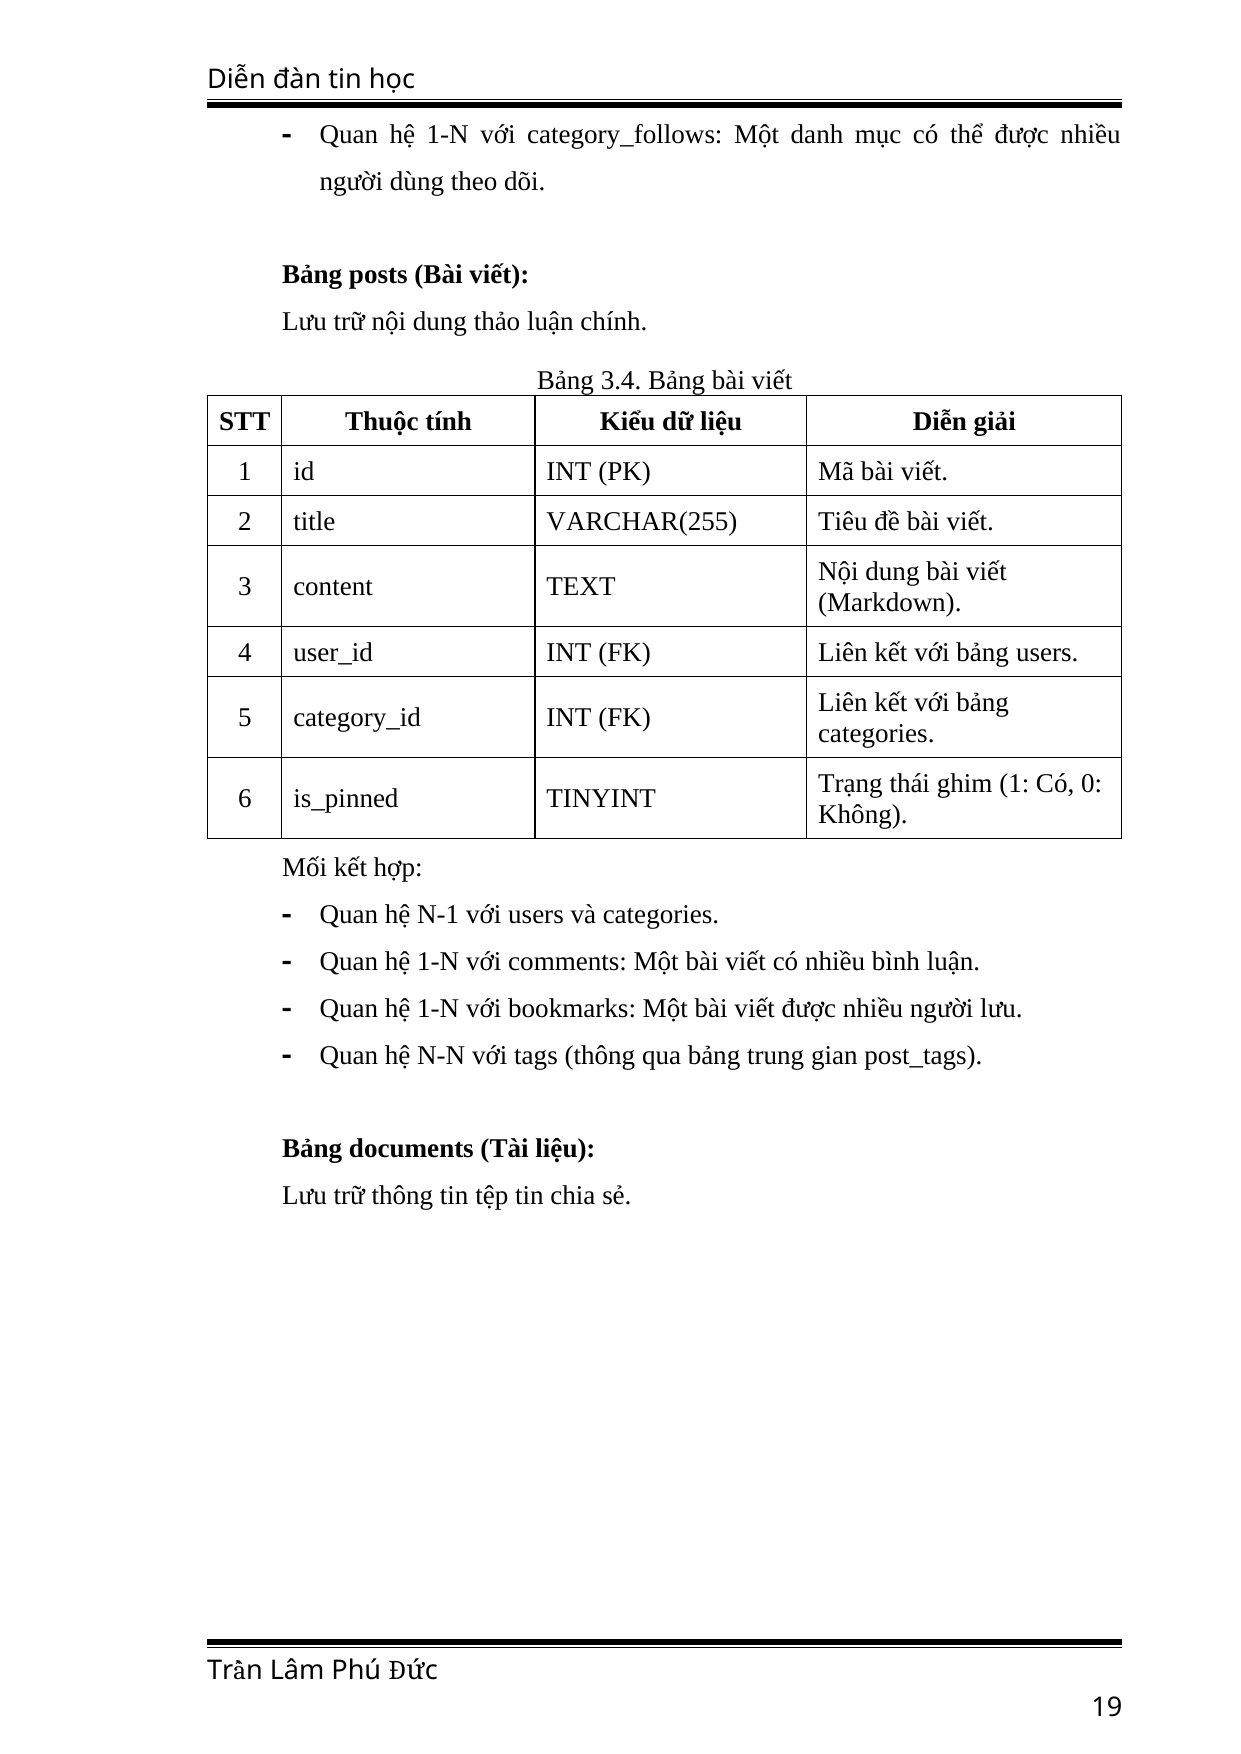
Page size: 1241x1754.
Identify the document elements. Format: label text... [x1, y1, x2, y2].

table_cell Liên kết với bảng users. [807, 627, 1121, 676]
table_cell content [282, 546, 534, 626]
list Quan hệ 1-N với category_follows: Một danh mục có thể được nhiều người dùng theo dõi. [282, 118, 1122, 196]
table_header Kiểu dữ liệu [536, 396, 806, 445]
table_cell category_id [282, 677, 534, 757]
table_cell 2 [208, 496, 281, 545]
list Quan hệ N-1 với users và categories. [282, 898, 1122, 929]
table_cell Trạng thái ghim (1: Có, 0: Không). [807, 758, 1121, 838]
text Lưu trữ thông tin tệp tin chia sẻ. [207, 1179, 1122, 1210]
table_cell INT (PK) [536, 446, 806, 495]
table_cell 1 [208, 446, 281, 495]
text Bảng 3.4. Bảng bài viết [207, 364, 1122, 395]
text Lưu trữ nội dung thảo luận chính. [207, 305, 1122, 336]
text Bảng documents (Tài liệu): [207, 1132, 1122, 1163]
table_cell Liên kết với bảng categories. [807, 677, 1121, 757]
table_cell Tiêu đề bài viết. [807, 496, 1121, 545]
text Bảng posts (Bài viết): [207, 258, 1122, 289]
table_cell 5 [208, 677, 281, 757]
table_cell user_id [282, 627, 534, 676]
table_cell is_pinned [282, 758, 534, 838]
text Mối kết hợp: [207, 851, 1122, 883]
table_header STT [208, 396, 281, 445]
table_cell 4 [208, 627, 281, 676]
list Quan hệ 1-N với bookmarks: Một bài viết được nhiều người lưu. [282, 992, 1122, 1023]
list Quan hệ N-N với tags (thông qua bảng trung gian post_tags). [282, 1039, 1122, 1070]
list Quan hệ 1-N với comments: Một bài viết có nhiều bình luận. [282, 945, 1122, 976]
table_cell INT (FK) [536, 627, 806, 676]
table_header Diễn giải [807, 396, 1121, 445]
table_cell id [282, 446, 534, 495]
table_cell INT (FK) [536, 677, 806, 757]
table_cell TINYINT [536, 758, 806, 838]
table_cell Nội dung bài viết (Markdown). [807, 546, 1121, 626]
table_cell title [282, 496, 534, 545]
table_cell 6 [208, 758, 281, 838]
table_cell 3 [208, 546, 281, 626]
table_cell TEXT [536, 546, 806, 626]
table_cell VARCHAR(255) [536, 496, 806, 545]
table_cell Mã bài viết. [807, 446, 1121, 495]
table_header Thuộc tính [282, 396, 534, 445]
